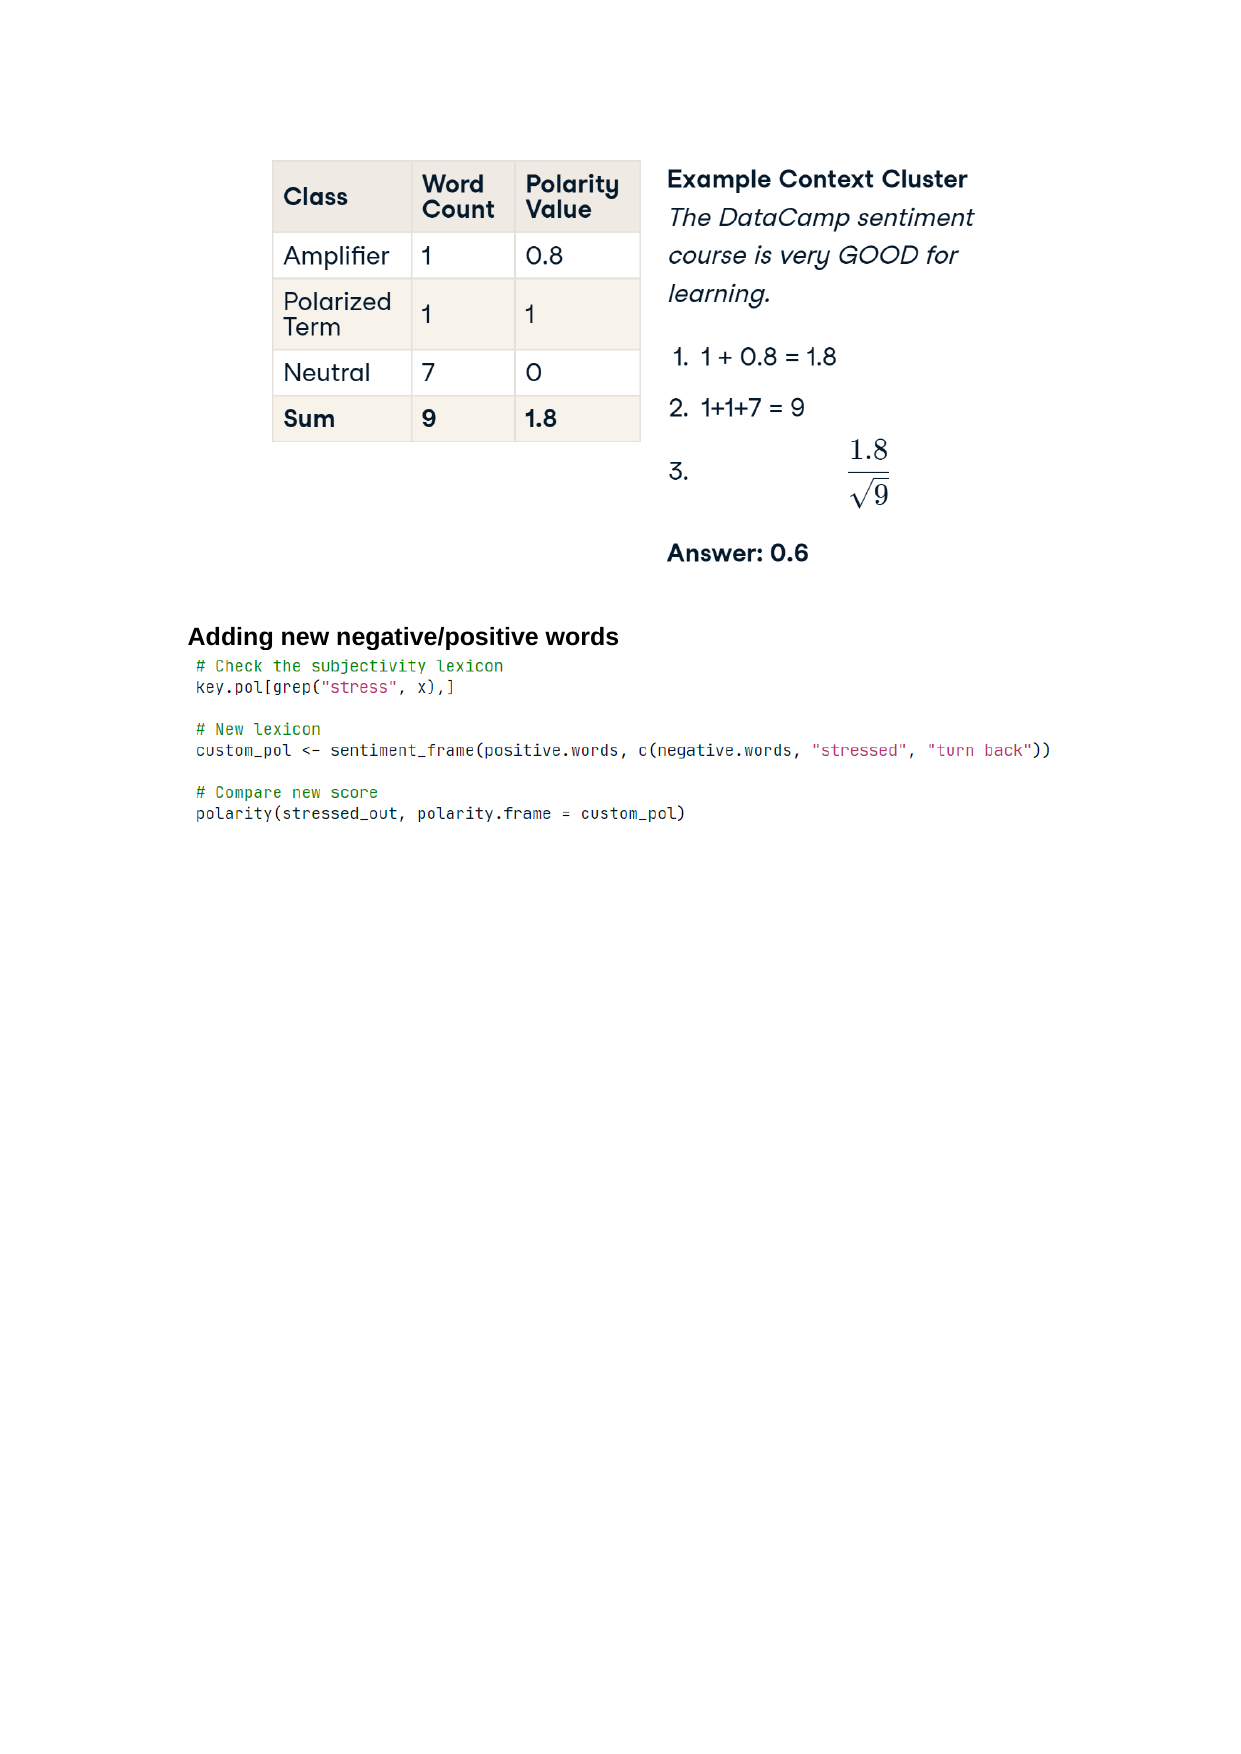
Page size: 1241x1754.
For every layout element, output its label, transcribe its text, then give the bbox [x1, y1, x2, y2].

picture [187, 650, 1053, 834]
picture [260, 150, 980, 594]
text Adding new negative/positive words [187, 622, 1053, 650]
